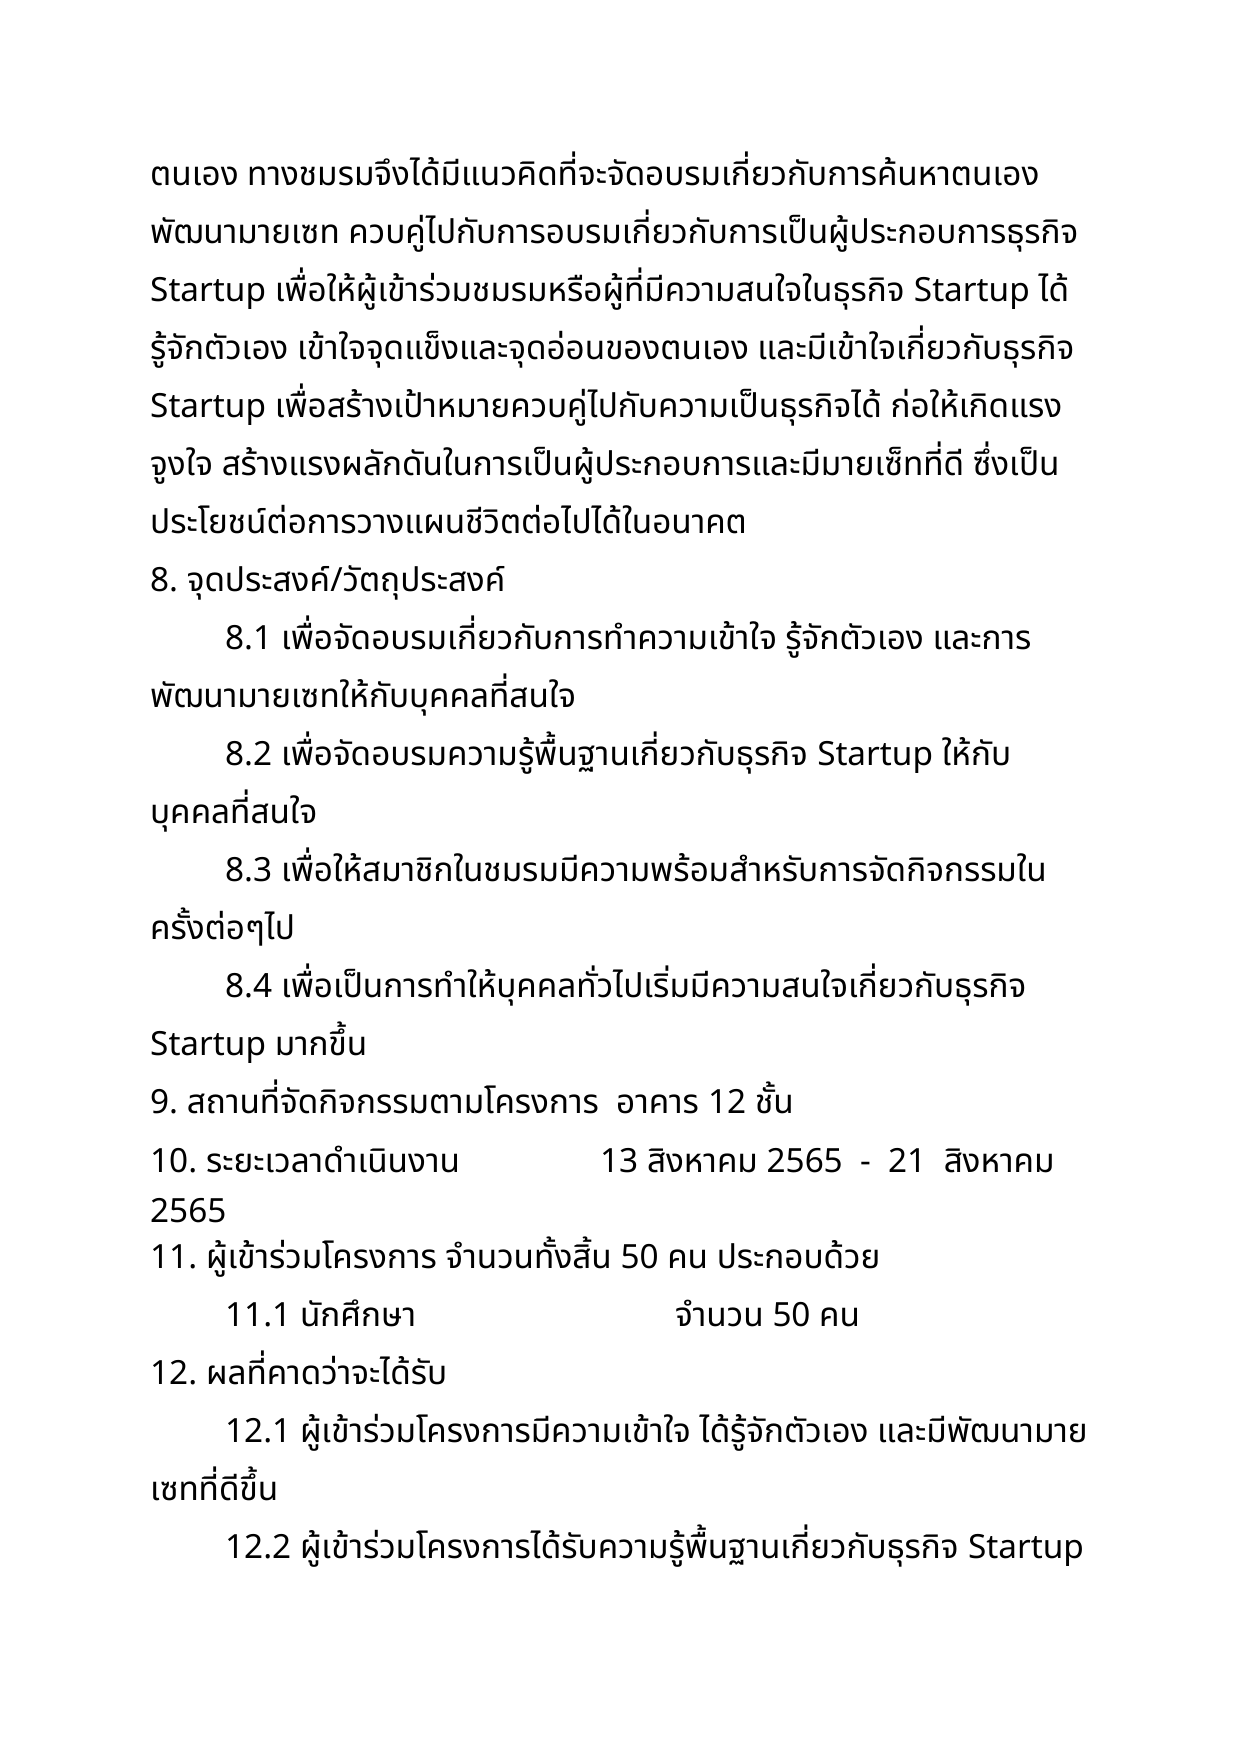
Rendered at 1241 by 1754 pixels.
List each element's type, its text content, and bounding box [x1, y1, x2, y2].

text 10. ระยะเวลาดำเนินงาน 13 สิงหาคม 2565 - 21 สิงหาคม 2565 [150, 1136, 1090, 1232]
text 12.1 ผู้เข้าร่วมโครงการมีความเข้าใจ ได้รู้จักตัวเอง และมีพัฒนามายเซทที่ดีขึ้น [150, 1407, 1090, 1515]
text 11.1 นักศึกษา จำนวน 50 คน [150, 1291, 1090, 1341]
text 12.2 ผู้เข้าร่วมโครงการได้รับความรู้พื้นฐานเกี่ยวกับธุรกิจ Startup [150, 1523, 1090, 1573]
text 12. ผลที่คาดว่าจะได้รับ [150, 1349, 1090, 1399]
text 8.4 เพื่อเป็นการทำให้บุคคลทั่วไปเริ่มมีความสนใจเกี่ยวกับธุรกิจ Startup มากขึ้น [150, 962, 1090, 1071]
text 8. จุดประสงค์/วัตถุประสงค์ [150, 556, 1090, 606]
text 11. ผู้เข้าร่วมโครงการ จำนวนทั้งสิ้น 50 คน ประกอบด้วย [150, 1232, 1090, 1283]
text 9. สถานที่จัดกิจกรรมตามโครงการ อาคาร 12 ชั้น [150, 1078, 1090, 1129]
text 8.2 เพื่อจัดอบรมความรู้พื้นฐานเกี่ยวกับธุรกิจ Startup ให้กับบุคคลที่สนใจ [150, 730, 1090, 838]
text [150, 150, 1090, 548]
text 8.1 เพื่อจัดอบรมเกี่ยวกับการทำความเข้าใจ รู้จักตัวเอง และการพัฒนามายเซทให้กับบุคคลที่สนใจ [150, 614, 1090, 722]
text 8.3 เพื่อให้สมาชิกในชมรมมีความพร้อมสำหรับการจัดกิจกรรมในครั้งต่อๆไป [150, 846, 1090, 954]
